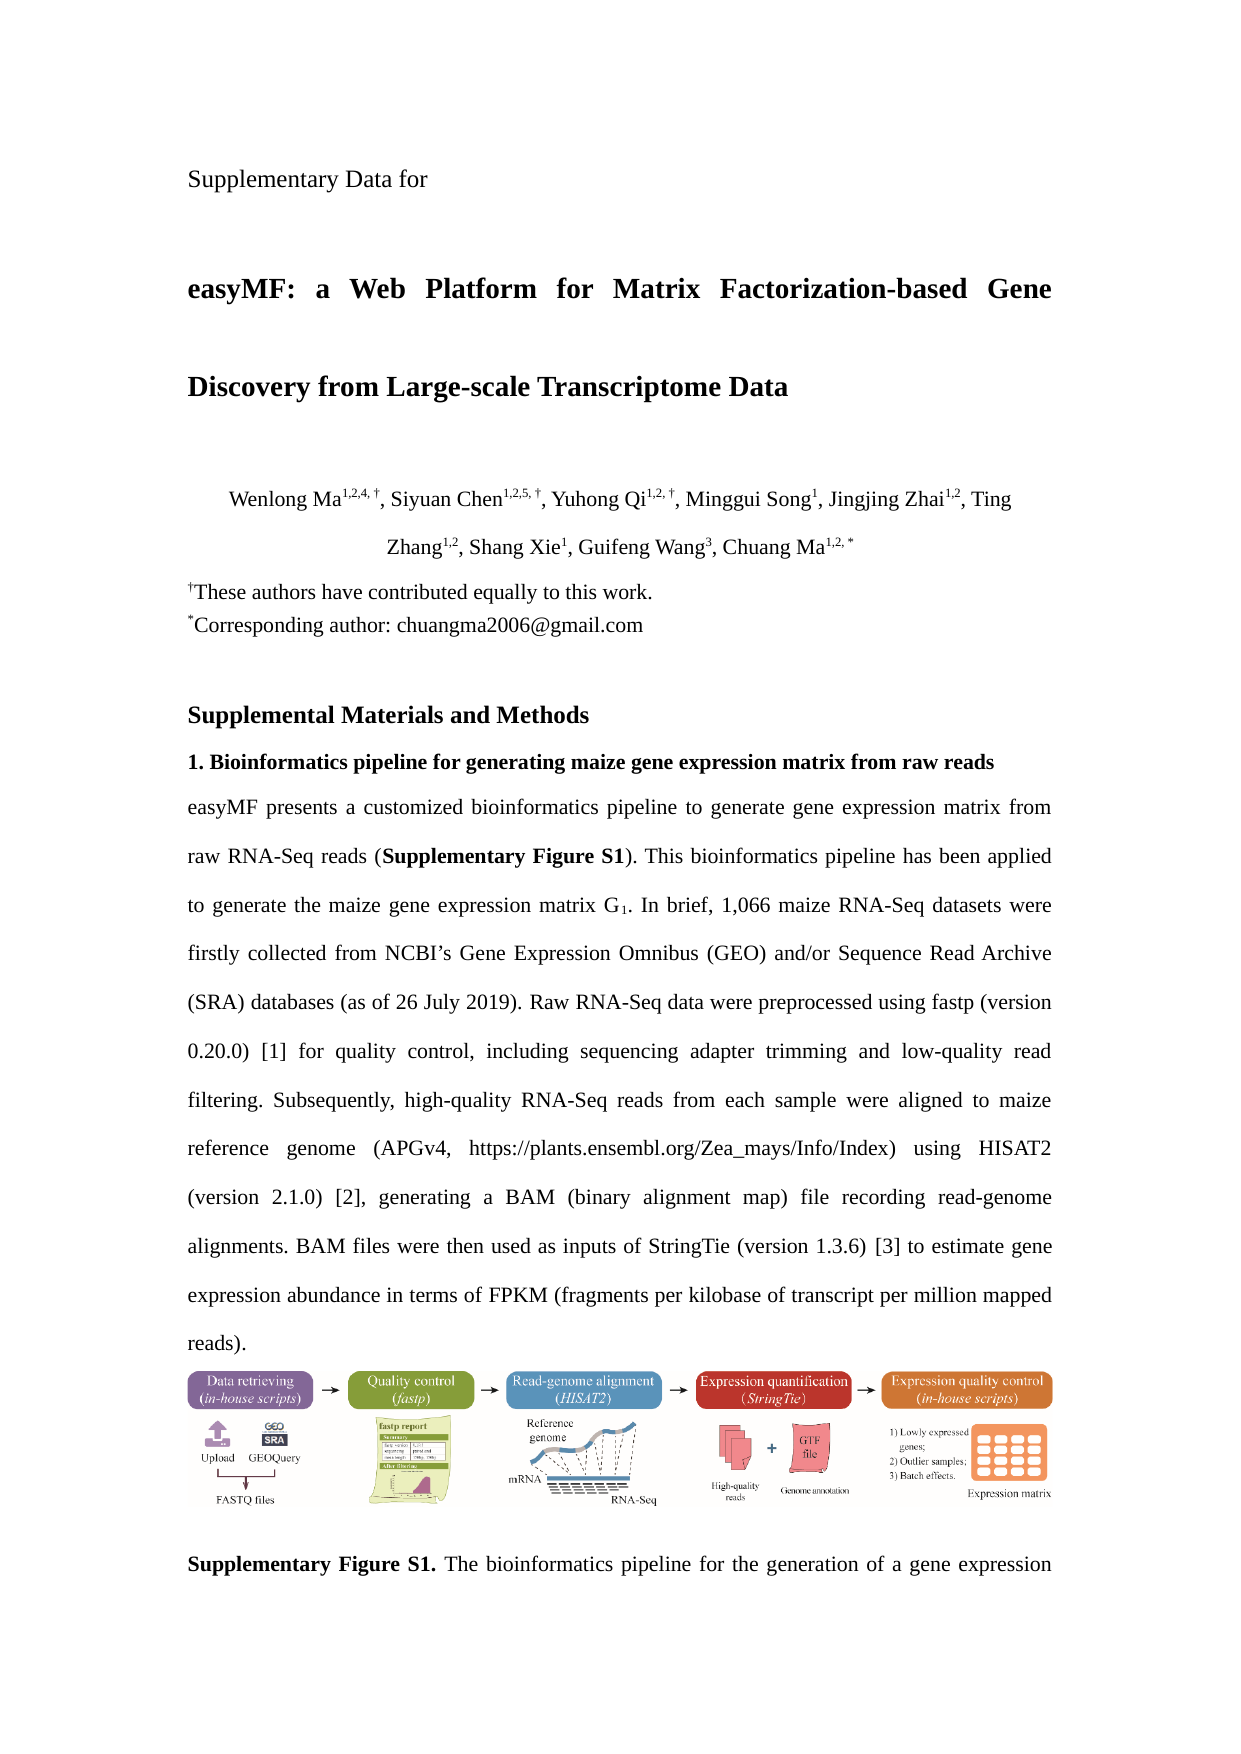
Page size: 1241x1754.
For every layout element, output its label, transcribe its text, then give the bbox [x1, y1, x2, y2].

text 1. Bioinformatics pipeline for generating maize gene expression matrix from raw reads [187, 745, 1053, 778]
text †These authors have contributed equally to this work. [187, 576, 1053, 608]
text *Corresponding author: chuangma2006@gmail.com [187, 608, 1053, 641]
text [187, 1548, 1053, 1580]
text Wenlong Ma1,2,4, †, Siyuan Chen1,2,5, †, Yuhong Qi1,2, †, Minggui Song1, Jingjing Zhai1,2, Ting Zhang1,2, Shang Xie1, Guifeng Wang3, Chuang Ma1,2, * [187, 482, 1053, 563]
text Supplementary Data for [187, 162, 1053, 194]
picture [187, 1371, 1053, 1507]
text easyMF presents a customized bioinformatics pipeline to generate gene expression matrix from raw RNA-Seq reads (Supplementary Figure S1). This bioinformatics pipeline has been applied to generate the maize gene expression matrix G1. In brief, 1,066 maize RNA-Seq datasets were firstly collected from NCBI’s Gene Expression Omnibus (GEO) and/or Sequence Read Archive (SRA) databases (as of 26 July 2019). Raw RNA-Seq data were preprocessed using fastp (version 0.20.0) [1] for quality control, including sequencing adapter trimming and low-quality read filtering. Subsequently, high-quality RNA-Seq reads from each sample were aligned to maize reference genome (APGv4, https://plants.ensembl.org/Zea_mays/Info/Index) using HISAT2 (version 2.1.0) [2], generating a BAM (binary alignment map) file recording read-genome alignments. BAM files were then used as inputs of StringTie (version 1.3.6) [3] to estimate gene expression abundance in terms of FPKM (fragments per kilobase of transcript per million mapped reads). [187, 790, 1053, 1359]
text easyMF: a Web Platform for Matrix Factorization-based Gene Discovery from Large-scale Transcriptome Data [187, 256, 1053, 418]
text Supplemental Materials and Methods [187, 698, 1053, 731]
